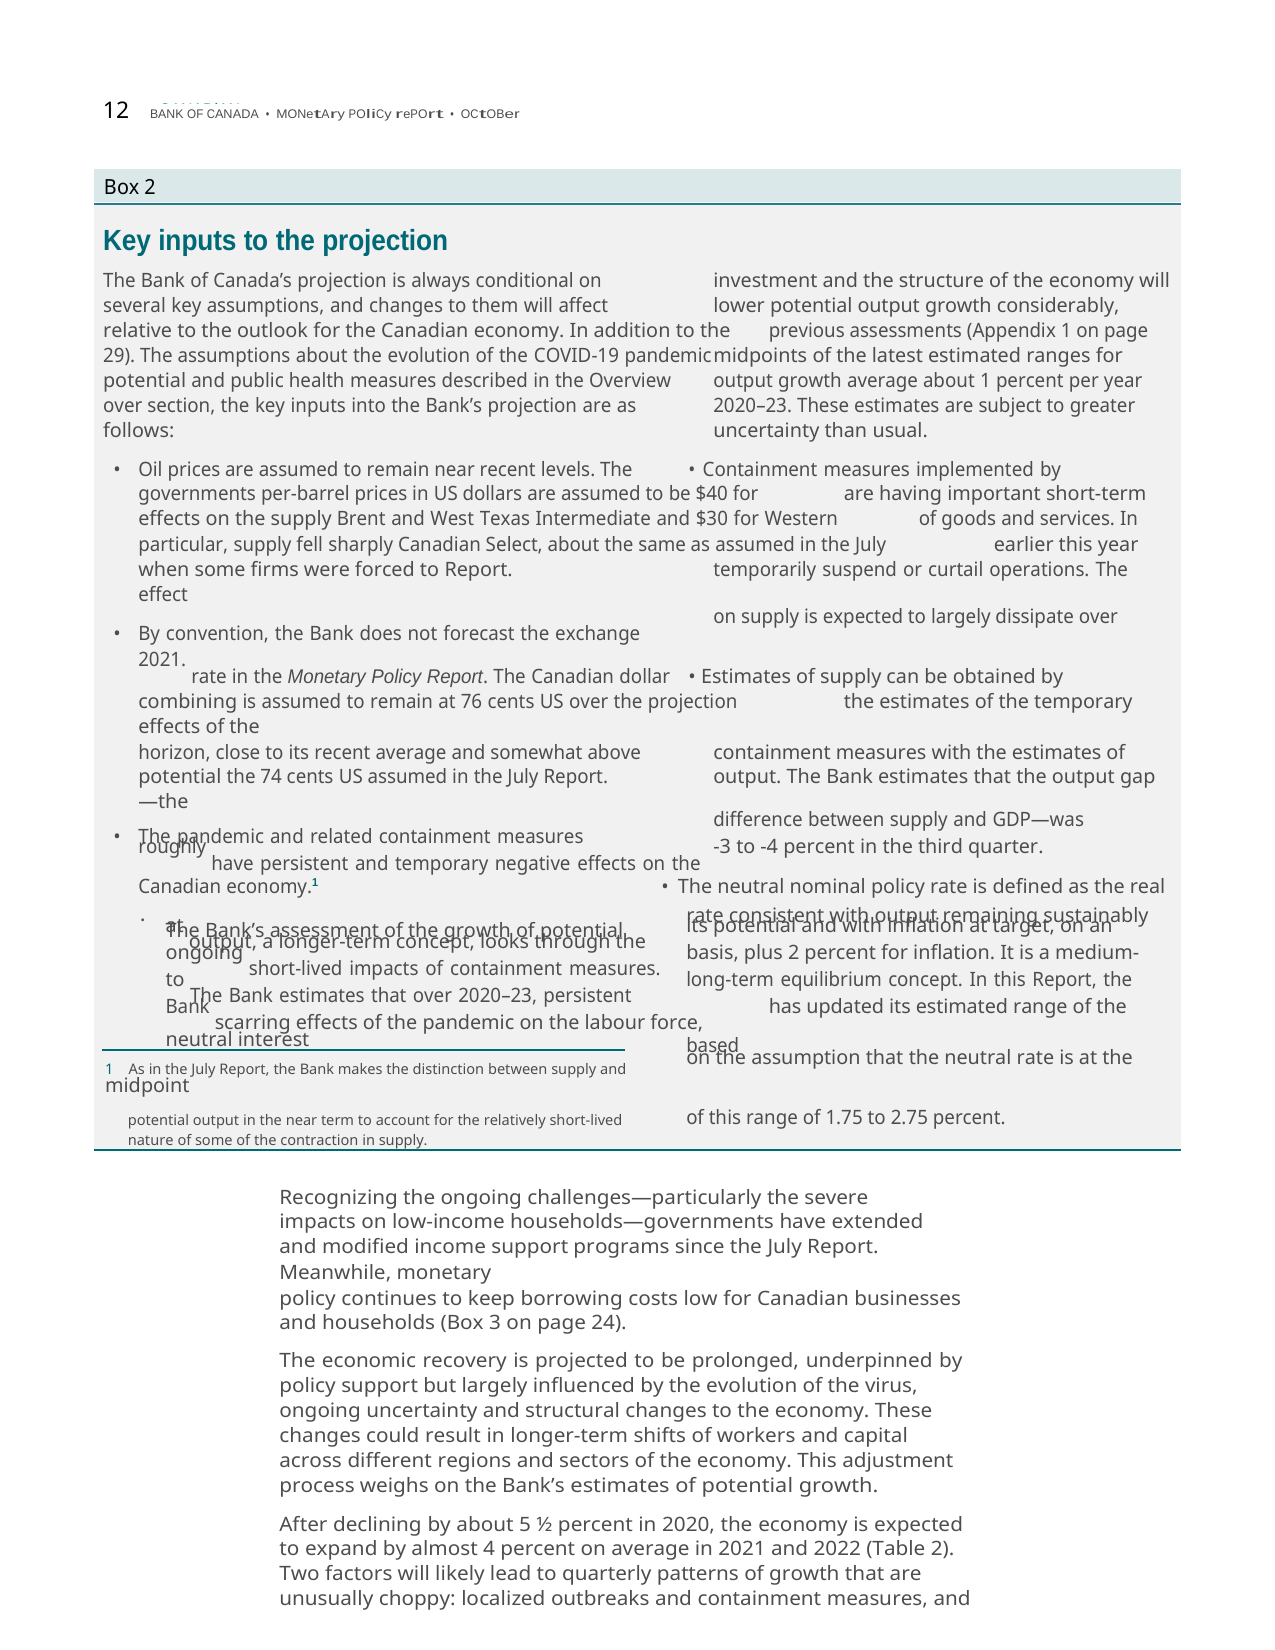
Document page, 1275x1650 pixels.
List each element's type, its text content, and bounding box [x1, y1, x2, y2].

text Recognizing the ongoing challenges—particularly the severe impacts on low-income households—governments have extended and modified income support programs since the July Report. Meanwhile, monetary [279, 1184, 936, 1285]
table_cell Key inputs to the projection The Bank of Canada’s projection is always conditional on investment and the structure of the economy will several key assumptions, and changes to them will aﬀect lower potential output growth considerably, relative to the outlook for the Canadian economy. In addition to the previous assessments (Appendix 1 on page 29). The assumptions about the evolution of the COVID-19 pandemic midpoints of the latest estimated ranges for potential and public health measures described in the Overview output growth average about 1 percent per year over section, the key inputs into the Bank’s projection are as 2020–23. These estimates are subject to greater follows: uncertainty than usual. Oil prices are assumed to remain near recent levels. The • Containment measures implemented by governments per-barrel prices in US dollars are assumed to be $40 for are having important short-term eﬀects on the supply Brent and West Texas Intermediate and $30 for Western of goods and services. In particular, supply fell sharply Canadian Select, about the same as assumed in the July earlier this year when some firms were forced to Report. temporarily suspend or curtail operations. The eﬀect By convention, the Bank does not forecast the exchange on supply is expected to largely dissipate over 2021. rate in the Monetary Policy Report. The Canadian dollar • Estimates of supply can be obtained by combining is assumed to remain at 76 cents US over the projection the estimates of the temporary eﬀects of the horizon, close to its recent average and somewhat above containment measures with the estimates of potential the 74 cents US assumed in the July Report. output. The Bank estimates that the output gap—the The pandemic and related containment measures diﬀerence between supply and GDP—was roughly have persistent and temporary negative eﬀects on the -3 to -4 percent in the third quarter. Canadian economy.1 • The neutral nominal policy rate is defined as the real The Bank’s assessment of the growth of potential rate consistent with output remaining sustainably at output, a longer-term concept, looks through the its potential and with inflation at target, on an ongoing short-lived impacts of containment measures. basis, plus 2 percent for inflation. It is a medium- to The Bank estimates that over 2020–23, persistent long-term equilibrium concept. In this Report, the Bank scarring eﬀects of the pandemic on the labour force, has updated its estimated range of the neutral interest rate (see Appendix 2 on page 33). The projection is based 1 As in the July Report, the Bank makes the distinction between supply and on the assumption that the neutral rate is at the midpoint potential output in the near term to account for the relatively short-lived of this range of 1.75 to 2.75 percent. nature of some of the contraction in supply. [94, 205, 1181, 1149]
table_header Box 2 [94, 169, 1181, 202]
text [279, 1511, 988, 1612]
text The economic recovery is projected to be prolonged, underpinned by policy support but largely influenced by the evolution of the virus, ongoing uncertainty and structural changes to the economy. These changes could result in longer-term shifts of workers and capital across different regions and sectors of the economy. This adjustment process weighs on the Bank’s estimates of potential growth. [279, 1348, 976, 1498]
text policy continues to keep borrowing costs low for Canadian businesses and households (Box 3 on page 24). [279, 1285, 988, 1335]
